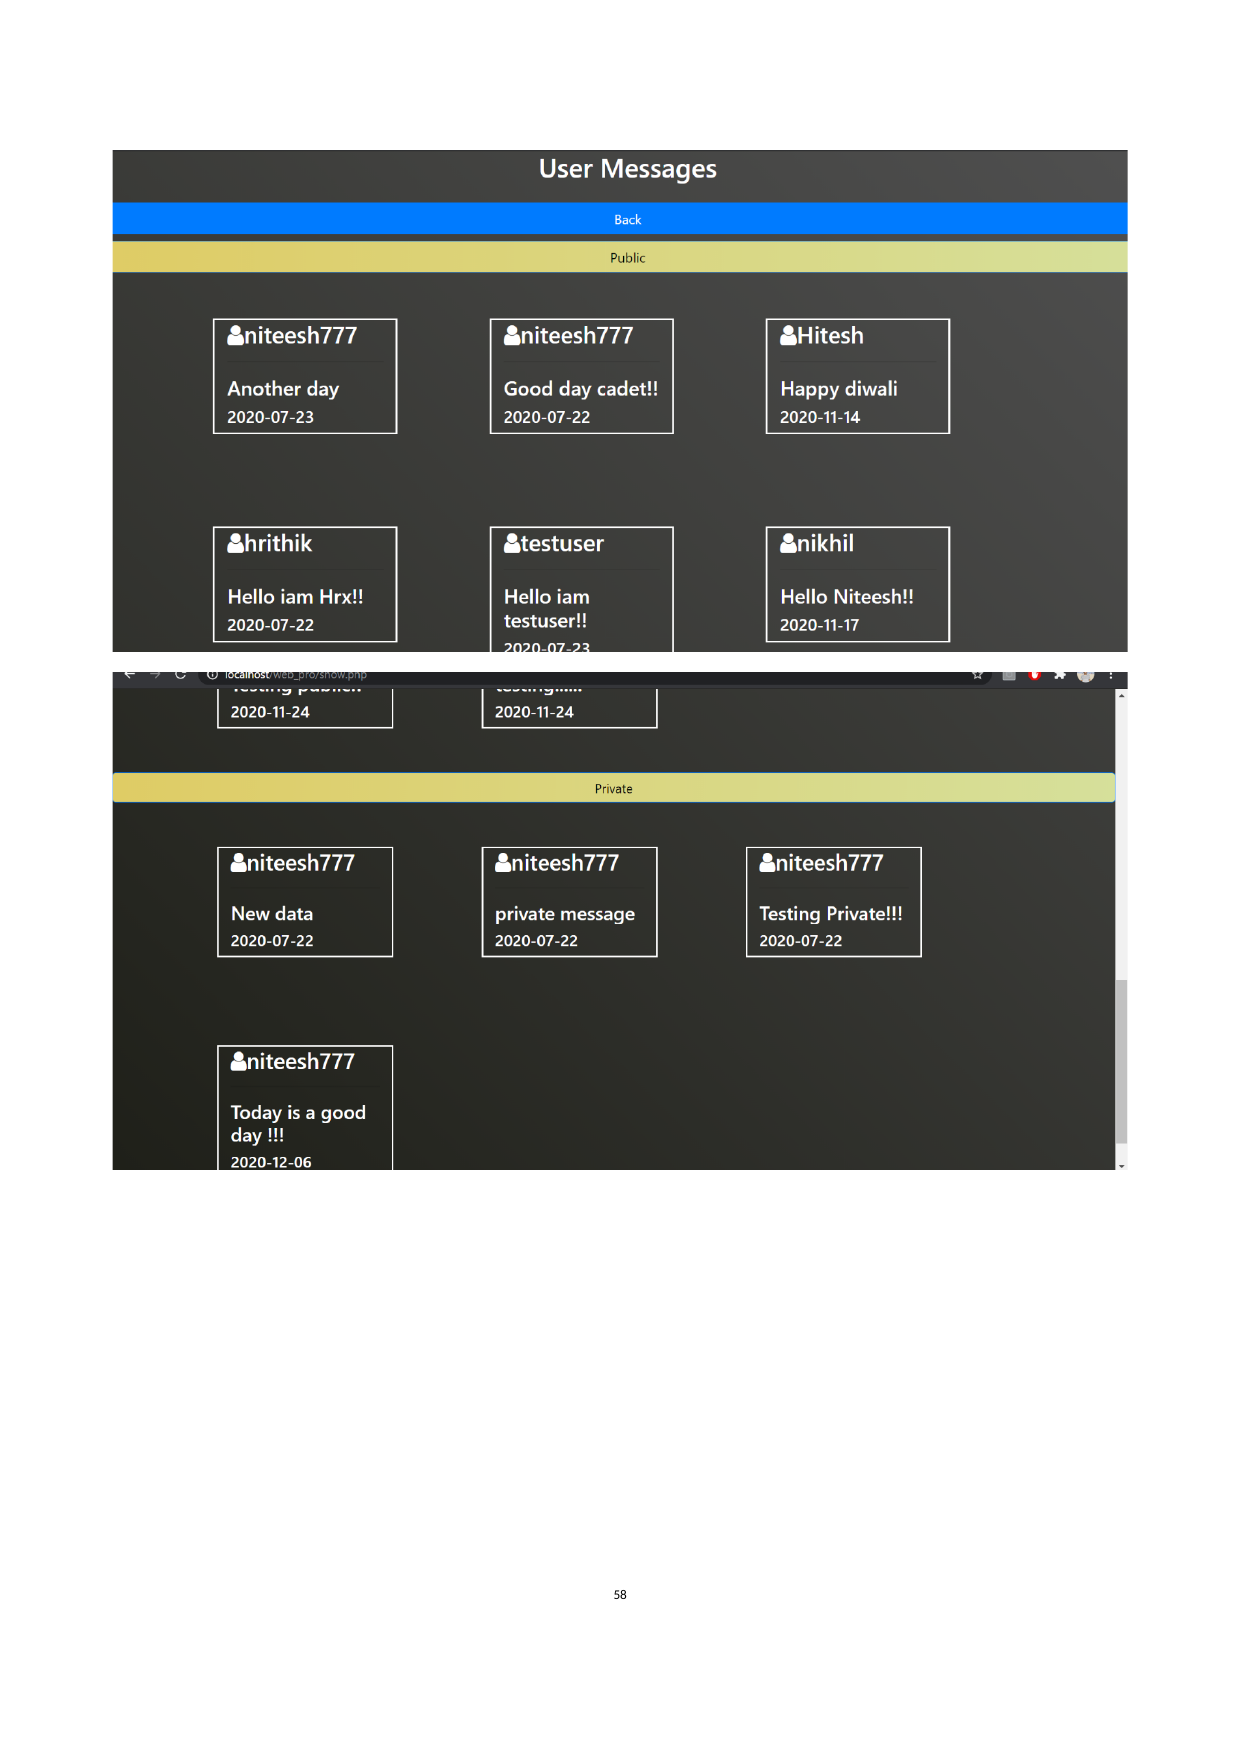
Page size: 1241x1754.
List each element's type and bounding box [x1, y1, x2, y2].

picture [112, 150, 1128, 652]
picture [112, 672, 1128, 1170]
